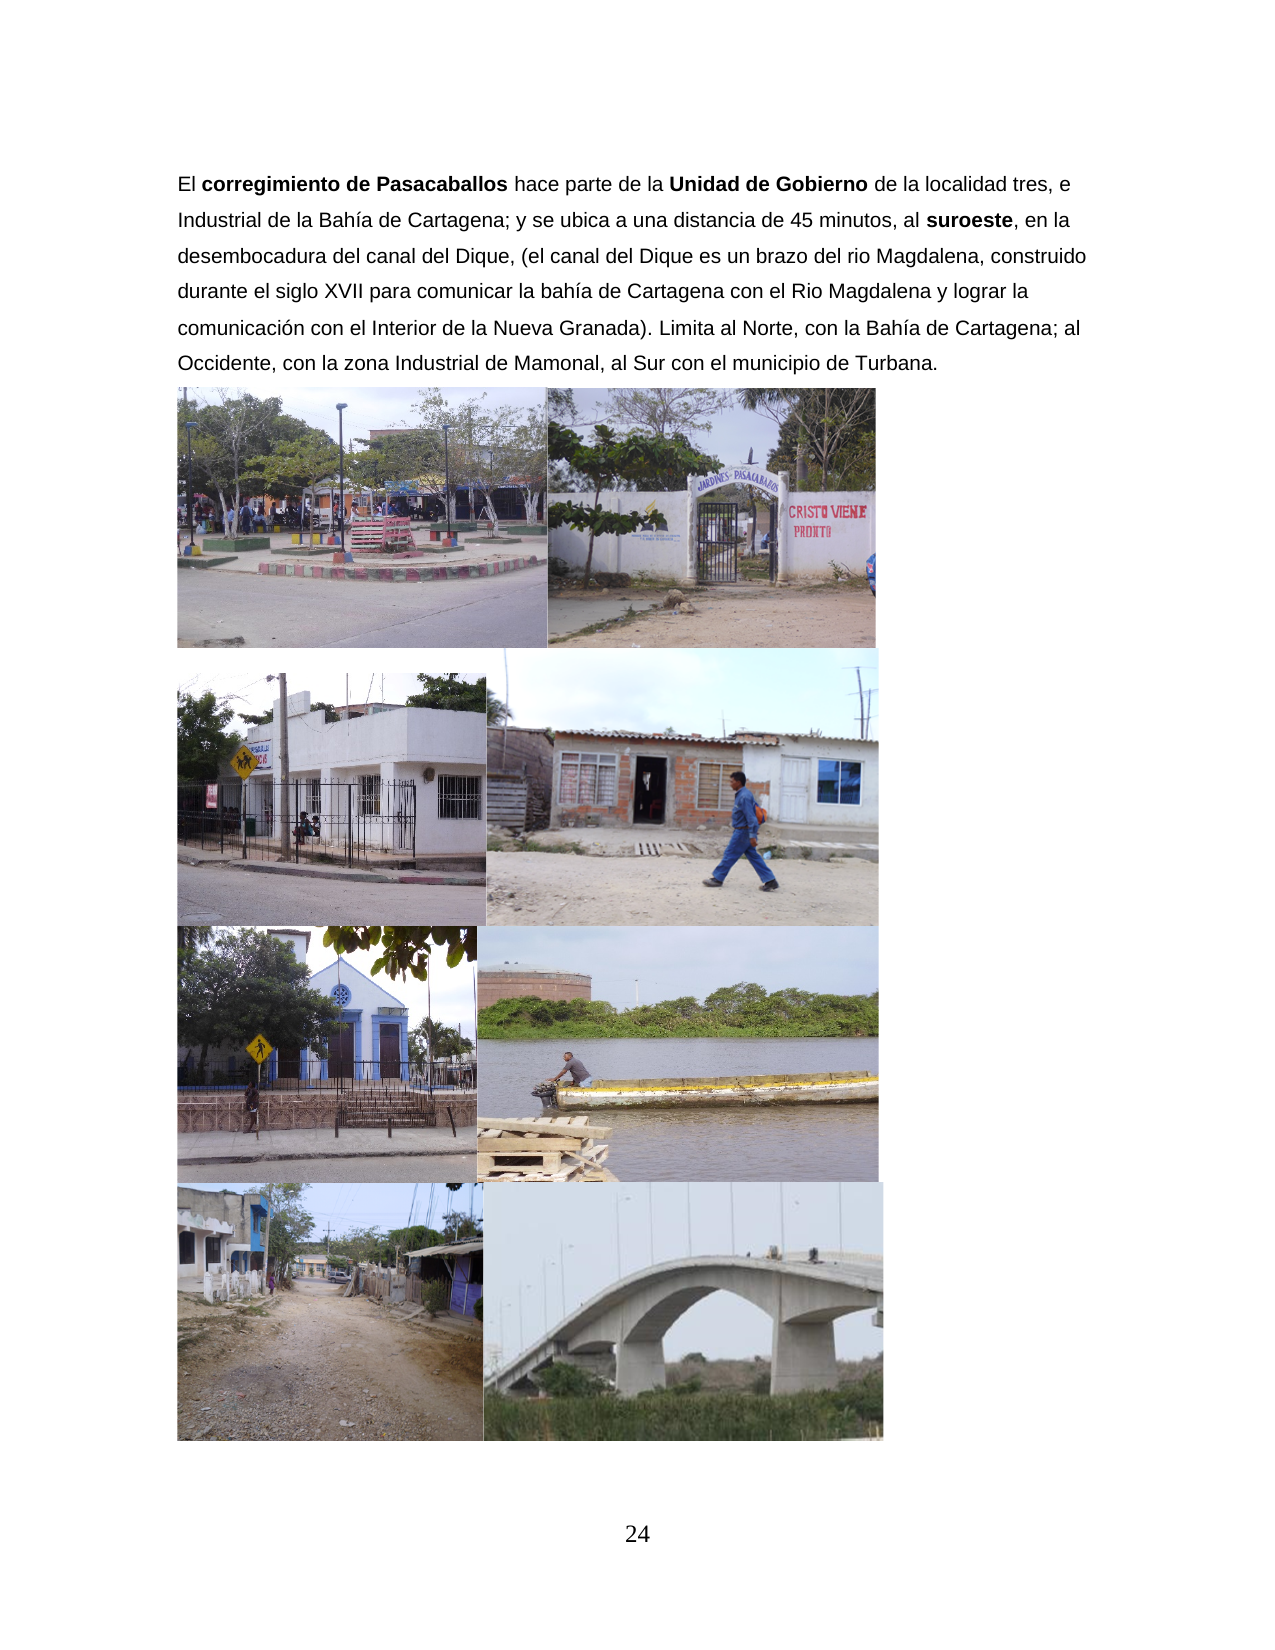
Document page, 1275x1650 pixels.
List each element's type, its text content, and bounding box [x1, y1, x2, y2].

text El corregimiento de Pasacaballos hace parte de la Unidad de Gobierno de la localidad tres, e Industrial de la Bahía de Cartagena; y se ubica a una distancia de 45 minutos, al suroeste, en la desembocadura del canal del Dique, (el canal del Dique es un brazo del rio Magdalena, construido durante el siglo XVII para comunicar la bahía de Cartagena con el Rio Magdalena y lograr la comunicación con el Interior de la Nueva Granada). Limita al Norte, con la Bahía de Cartagena; al Occidente, con la zona Industrial de Mamonal, al Sur con el municipio de Turbana. [177, 172, 1098, 375]
picture [177, 387, 884, 1441]
